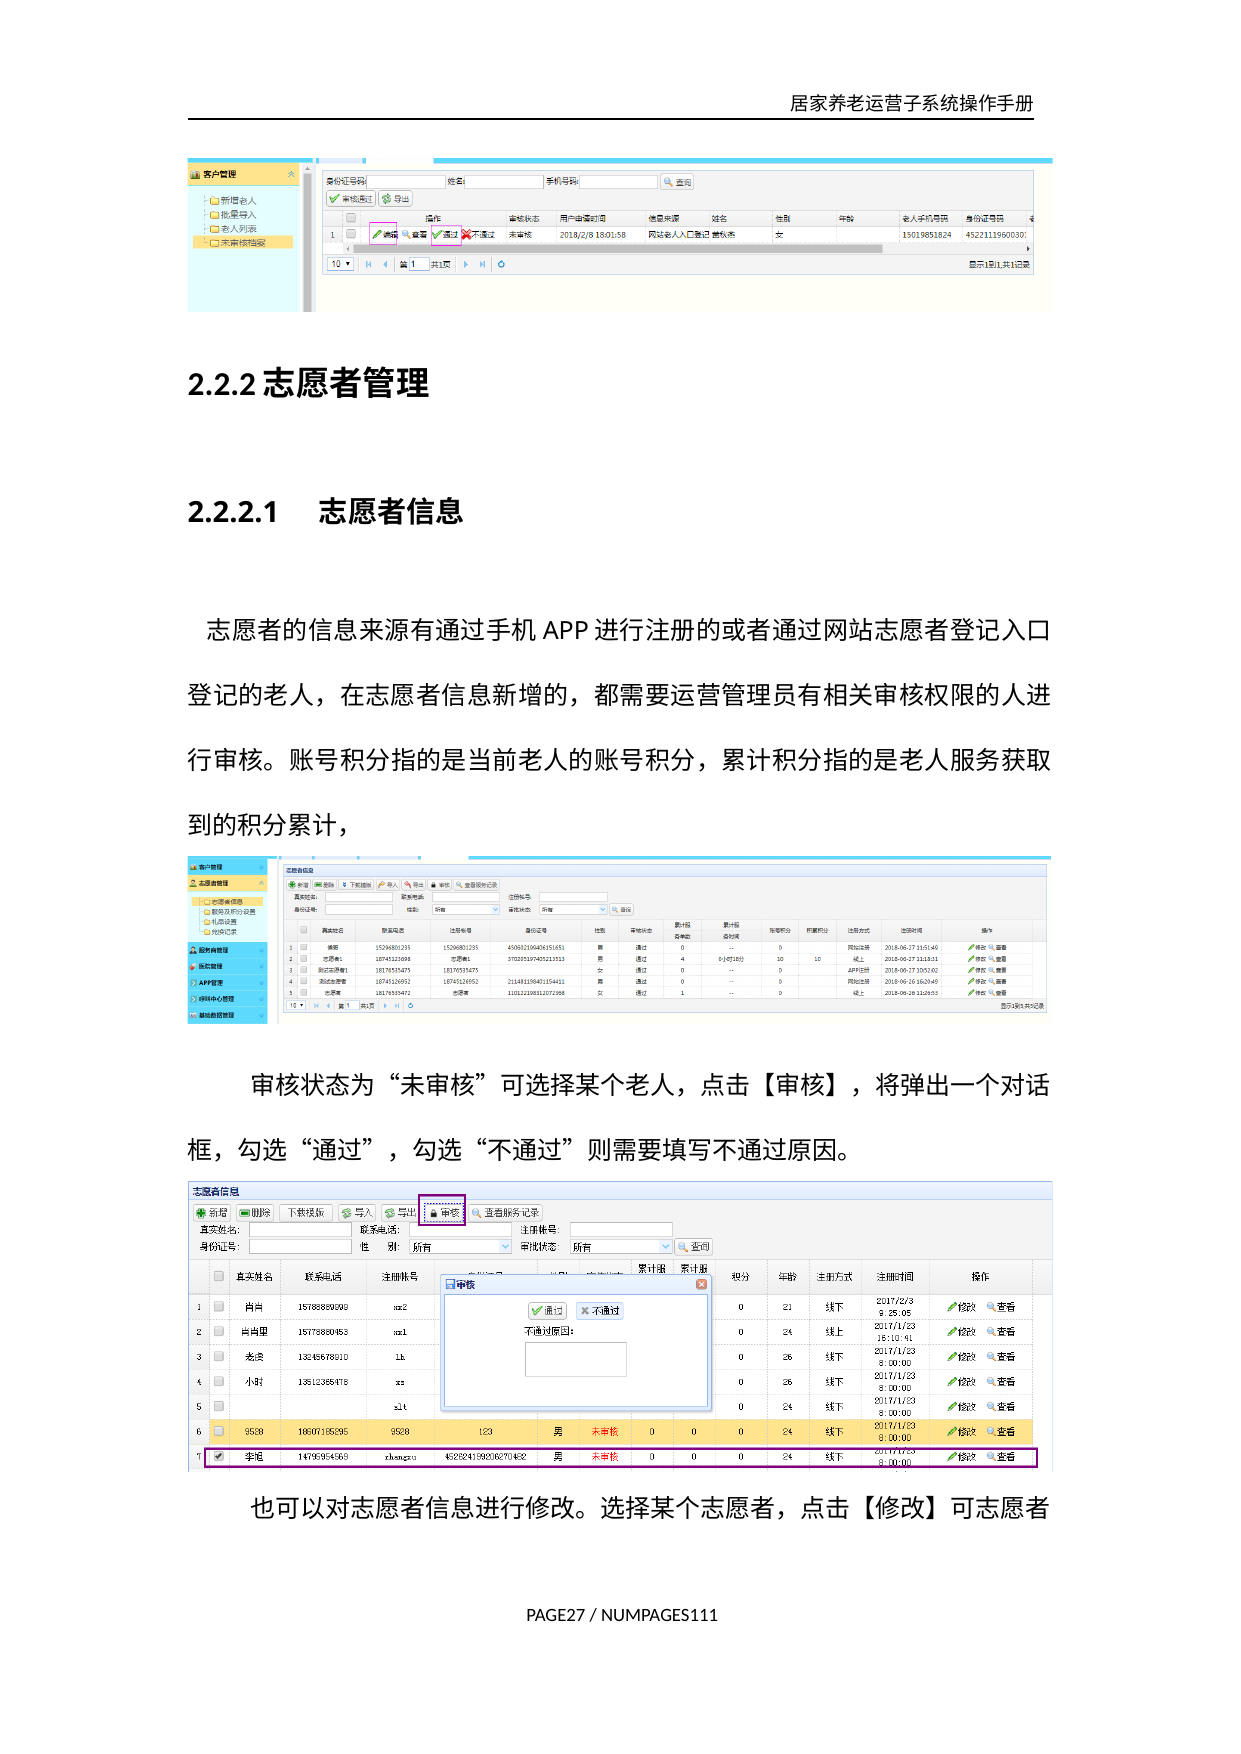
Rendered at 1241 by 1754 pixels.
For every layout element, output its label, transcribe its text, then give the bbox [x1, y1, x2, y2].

text 志愿者的信息来源有通过手机APP进行注册的或者通过网站志愿者登记入口登记的老人，在志愿者信息新增的，都需要运营管理员有相关审核权限的人进行审核。账号积分指的是当前老人的账号积分，累计积分指的是老人服务获取到的积分累计， [187, 596, 1053, 856]
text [187, 1474, 1053, 1539]
text 审核状态为“未审核”可选择某个老人，点击【审核】，将弹出一个对话框，勾选“通过”，勾选“不通过”则需要填写不通过原因。 [187, 1051, 1053, 1181]
picture [187, 856, 1051, 1024]
subtitle 志愿者信息 [187, 477, 1053, 542]
picture [187, 1181, 1053, 1472]
subtitle 志愿者管理 [187, 348, 1053, 413]
picture [187, 158, 1053, 312]
